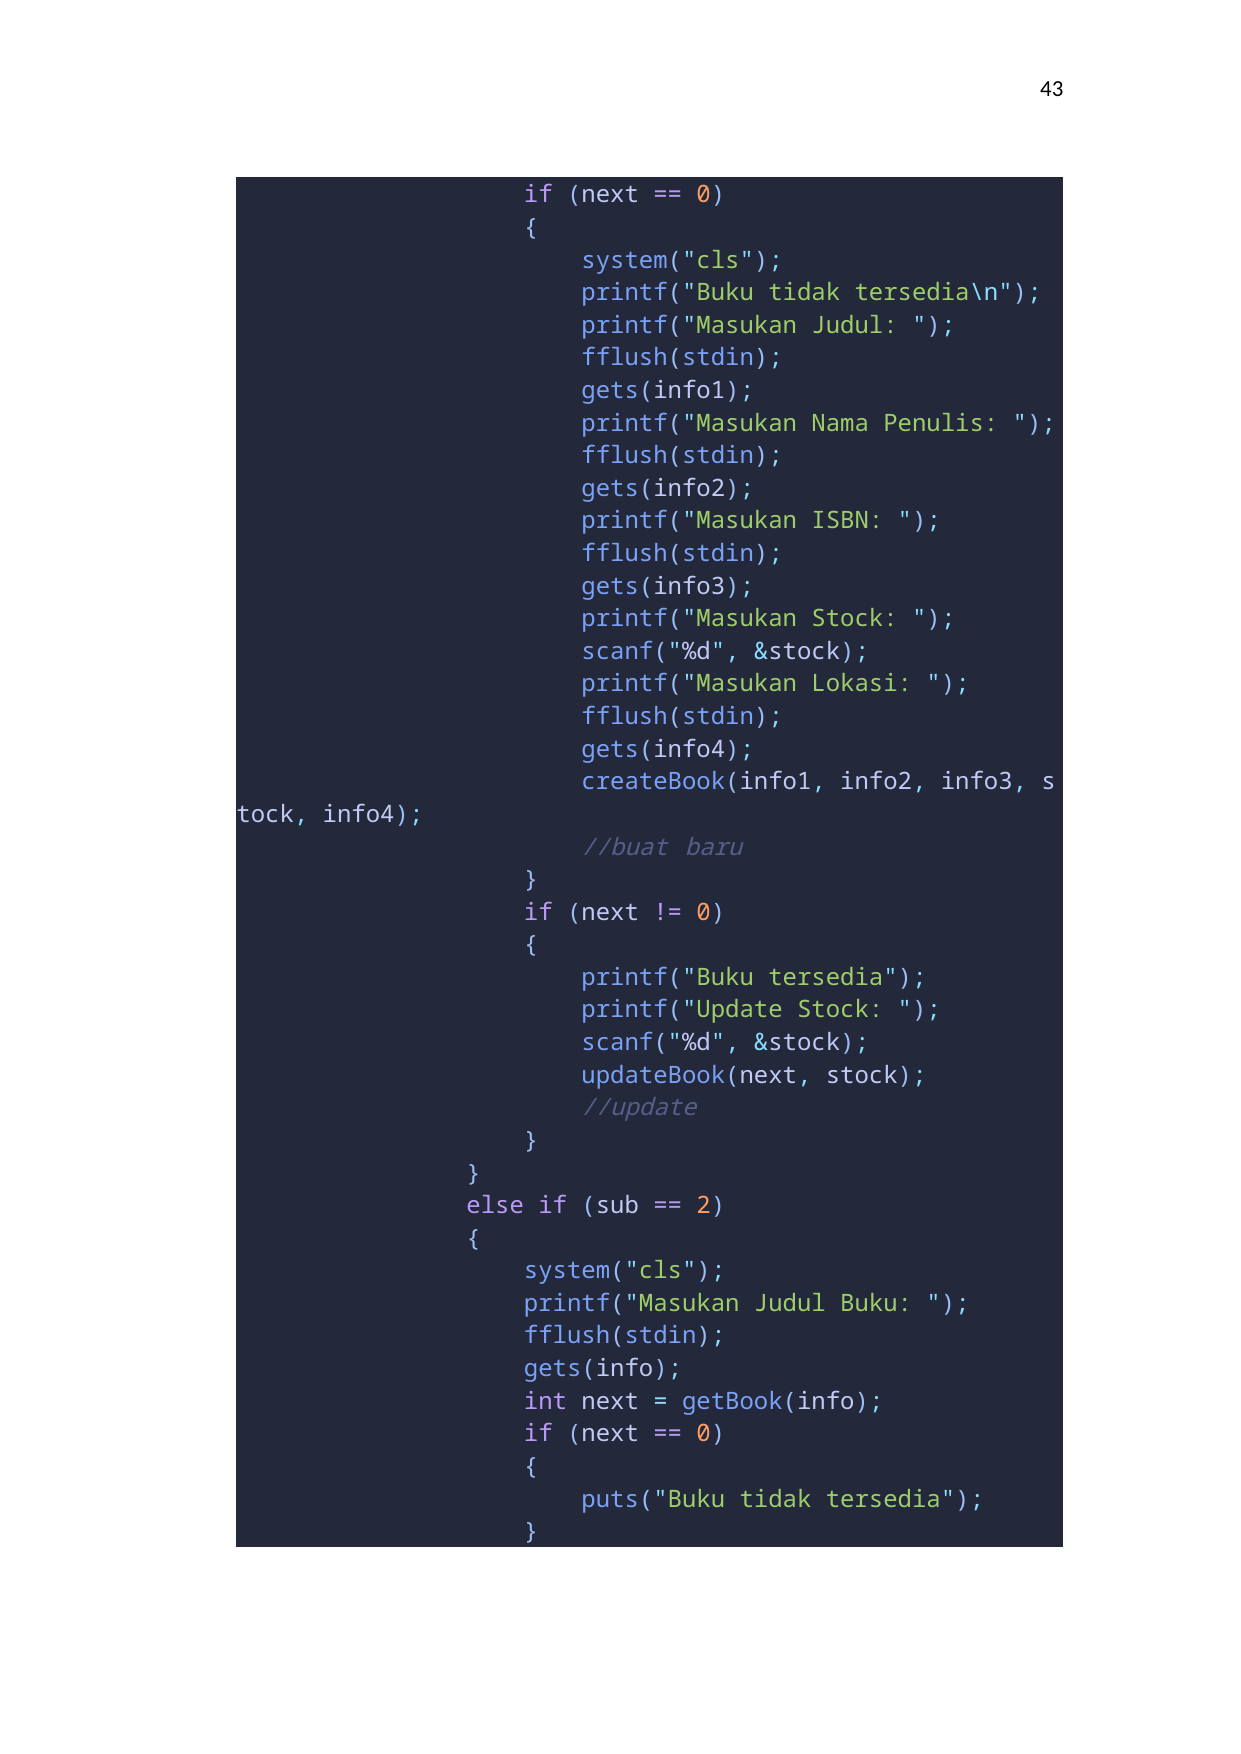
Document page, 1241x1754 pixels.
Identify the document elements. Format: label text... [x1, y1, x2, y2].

text printf("Buku tersedia"); [236, 960, 1063, 992]
text //buat baru [236, 829, 1063, 862]
text fflush(stdin); [236, 438, 1063, 471]
text int next = getBook(info); [236, 1383, 1063, 1416]
text scanf("%d", &stock); [236, 634, 1063, 666]
text printf("Masukan ISBN: "); [236, 503, 1063, 536]
text fflush(stdin); [236, 340, 1063, 373]
text gets(info2); [236, 471, 1063, 503]
text } [236, 1514, 1063, 1547]
text printf("Masukan Judul: "); [236, 308, 1063, 340]
text { [236, 927, 1063, 960]
text fflush(stdin); [236, 1318, 1063, 1351]
text if (next == 0) [236, 1416, 1063, 1449]
text printf("Masukan Judul Buku: "); [236, 1286, 1063, 1318]
text fflush(stdin); [236, 699, 1063, 731]
text else if (sub == 2) [236, 1188, 1063, 1221]
text system("cls"); [236, 242, 1063, 275]
text gets(info4); [236, 731, 1063, 764]
text gets(info1); [236, 373, 1063, 405]
text printf("Update Stock: "); [236, 992, 1063, 1025]
text if (next != 0) [236, 894, 1063, 927]
text { [236, 210, 1063, 242]
text fflush(stdin); [236, 536, 1063, 568]
text } [236, 862, 1063, 894]
text printf("Buku tidak tersedia\n"); [236, 275, 1063, 308]
text //update [236, 1090, 1063, 1123]
text createBook(info1, info2, info3, stock, info4); [236, 764, 1063, 829]
text printf("Masukan Stock: "); [236, 601, 1063, 634]
text if (next == 0) [236, 177, 1063, 210]
text puts("Buku tidak tersedia"); [236, 1481, 1063, 1514]
text { [236, 1449, 1063, 1481]
text scanf("%d", &stock); [236, 1025, 1063, 1057]
text } [236, 1155, 1063, 1188]
text { [236, 1221, 1063, 1253]
text updateBook(next, stock); [236, 1057, 1063, 1090]
text printf("Masukan Lokasi: "); [236, 666, 1063, 699]
text } [236, 1123, 1063, 1155]
text gets(info3); [236, 568, 1063, 601]
text printf("Masukan Nama Penulis: "); [236, 405, 1063, 438]
text system("cls"); [236, 1253, 1063, 1286]
text gets(info); [236, 1351, 1063, 1383]
